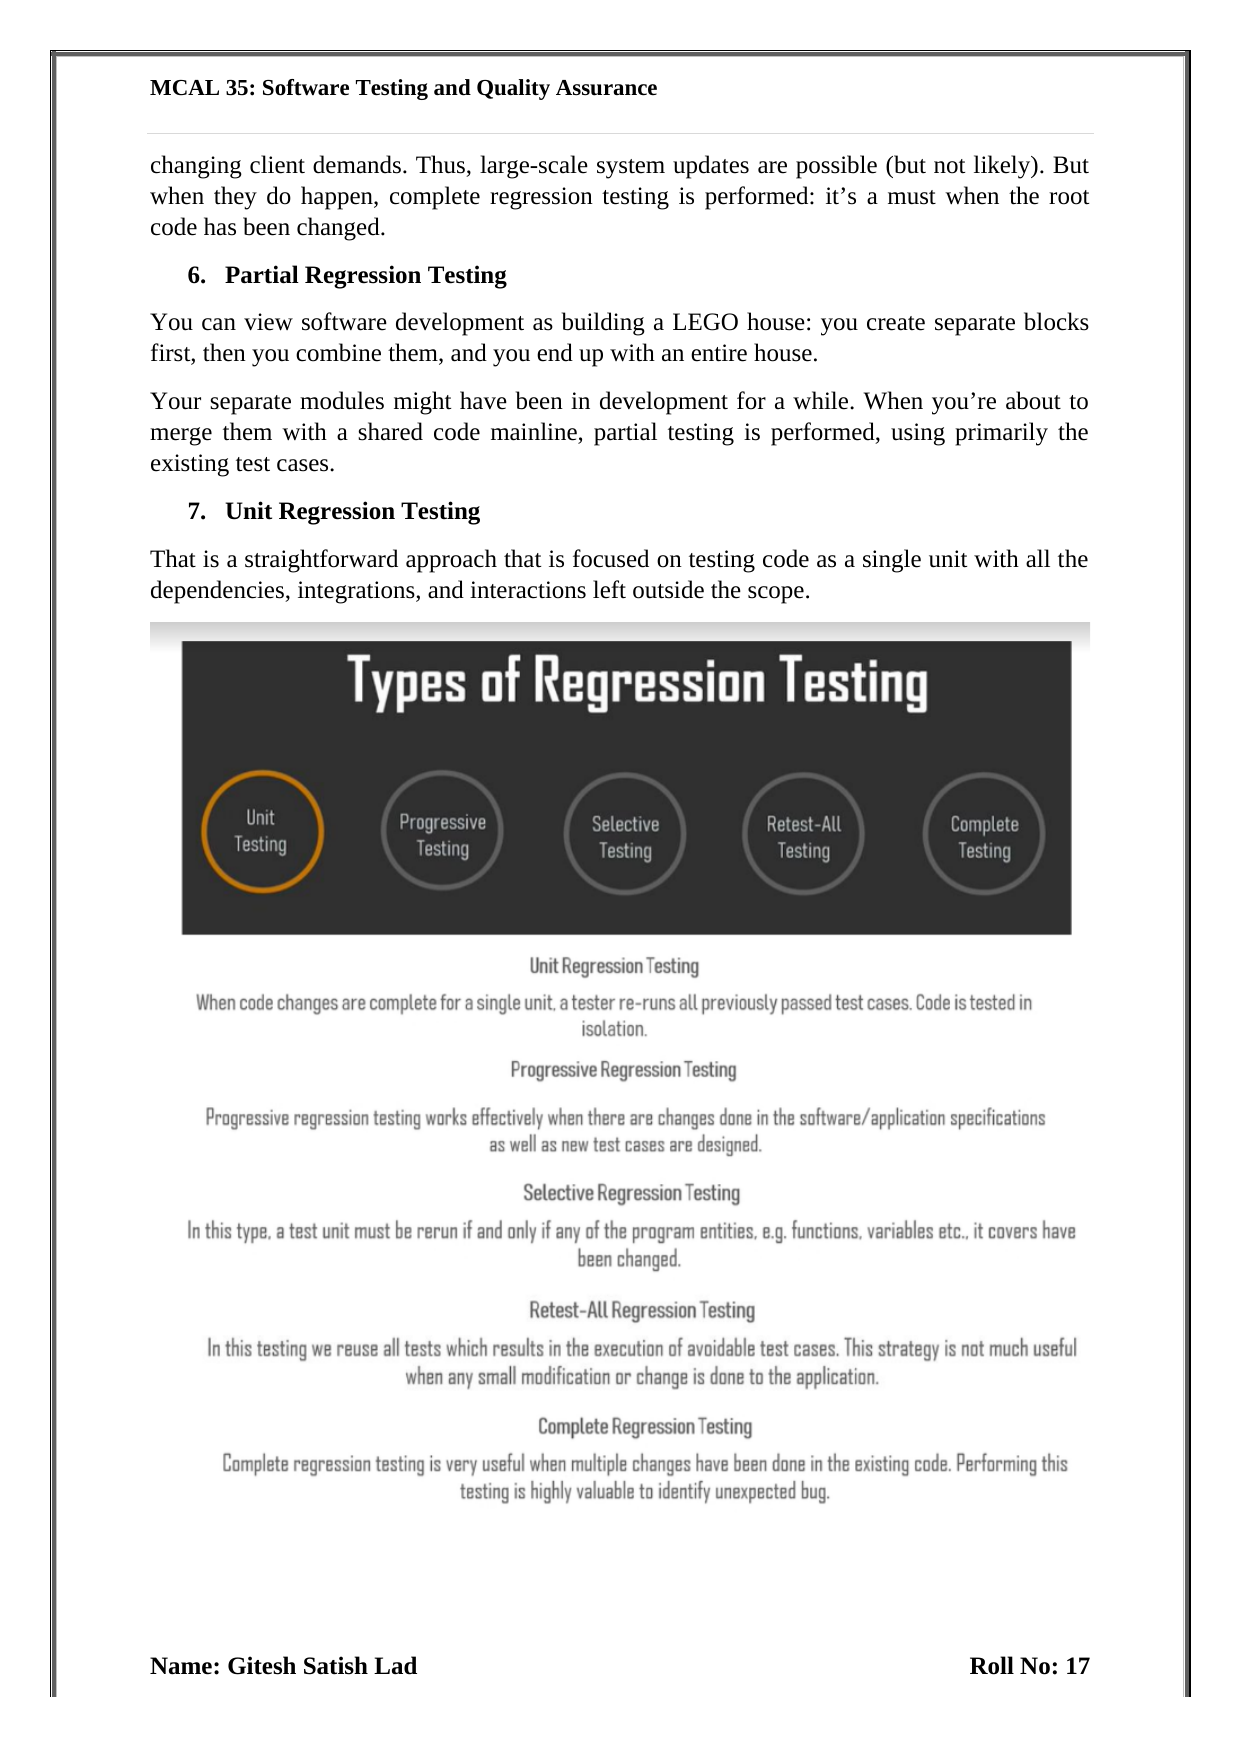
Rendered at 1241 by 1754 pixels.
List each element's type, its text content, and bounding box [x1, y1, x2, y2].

text You can view software development as building a LEGO house: you create separate blocks first, then you combine them, and you end up with an entire house. [150, 307, 1090, 367]
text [150, 150, 1090, 241]
list Partial Regression Testing [187, 260, 1090, 288]
list Unit Regression Testing [187, 496, 1090, 525]
text Your separate modules might have been in development for a while. When you’re about to merge them with a shared code mainline, partial testing is performed, using primarily the existing test cases. [150, 386, 1090, 477]
text That is a straightforward approach that is focused on testing code as a single unit with all the dependencies, integrations, and interactions left outside the scope. [150, 544, 1090, 603]
picture [150, 622, 1091, 1524]
